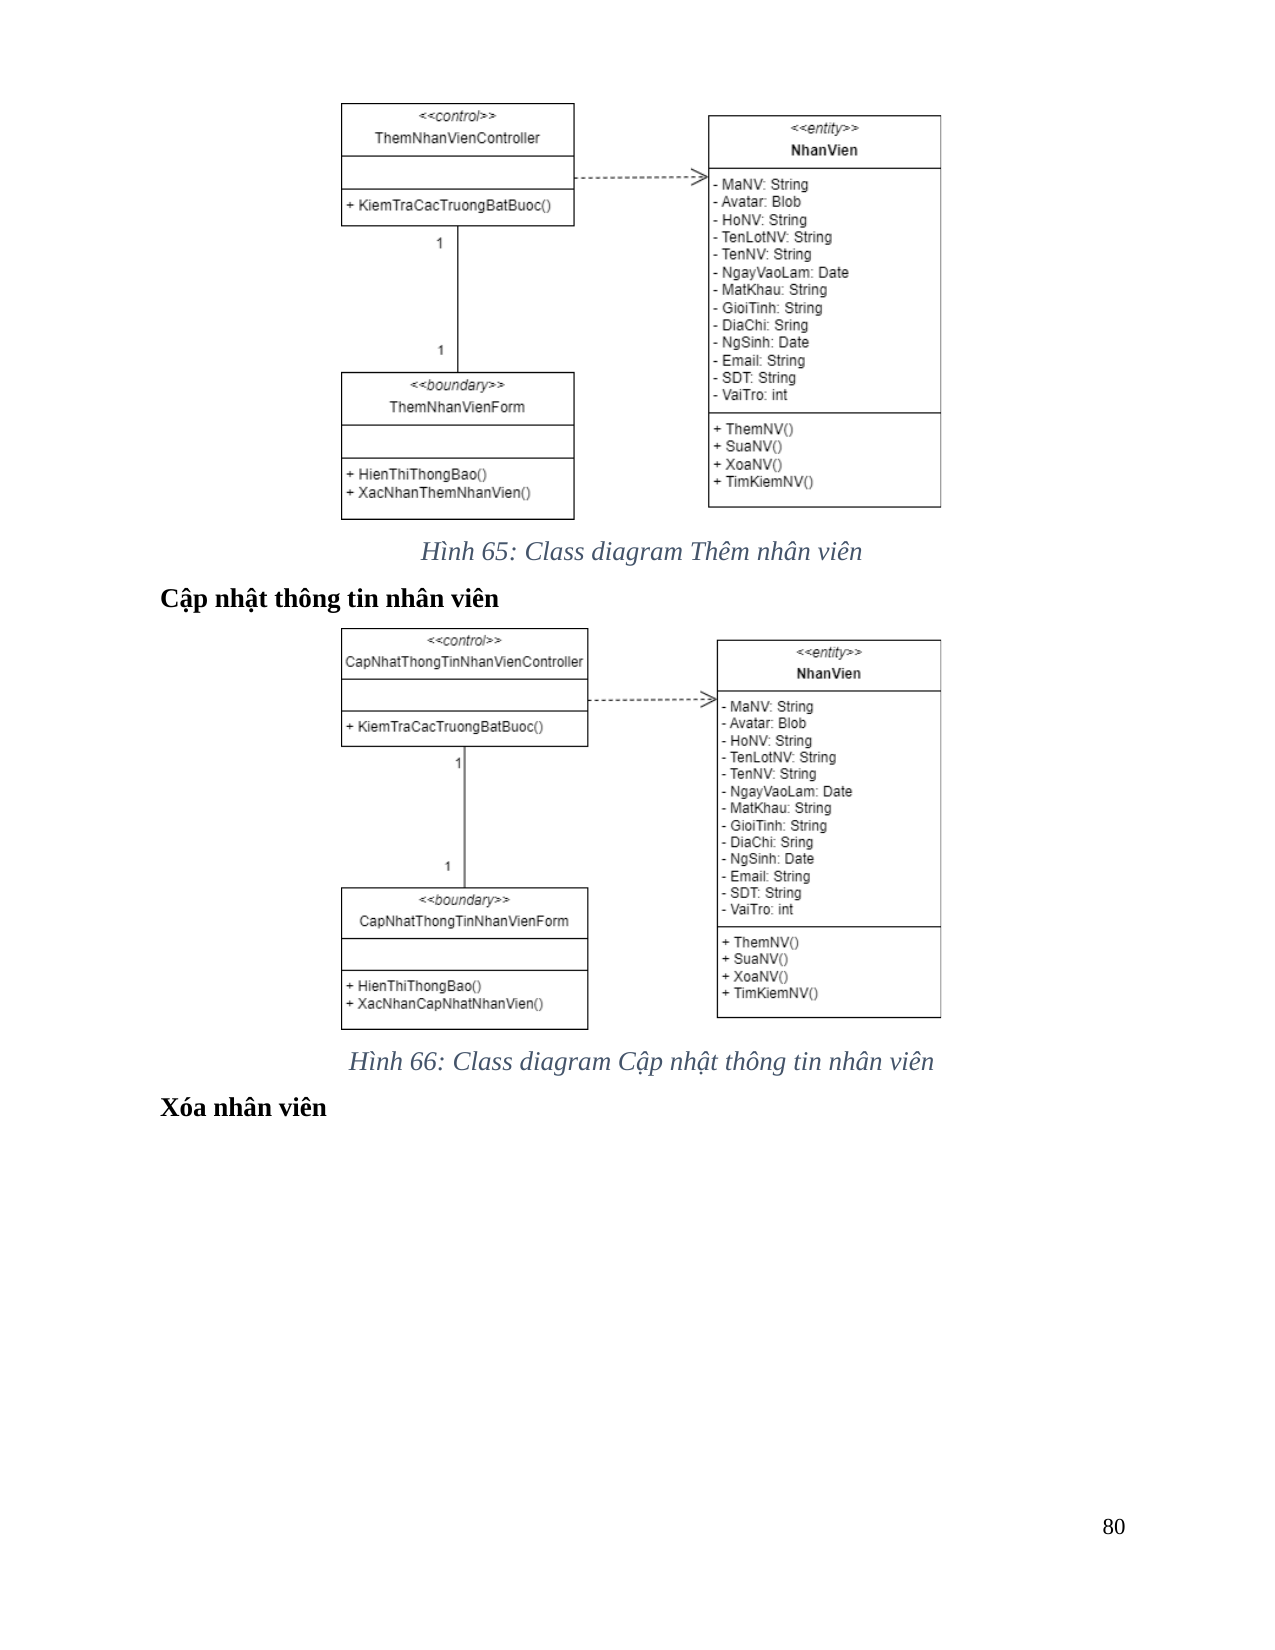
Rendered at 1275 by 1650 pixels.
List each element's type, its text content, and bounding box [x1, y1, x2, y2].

text Cập nhật thông tin nhân viên [160, 582, 1122, 613]
picture [341, 628, 942, 1030]
text Xóa nhân viên [160, 1091, 1122, 1122]
picture [341, 103, 942, 520]
